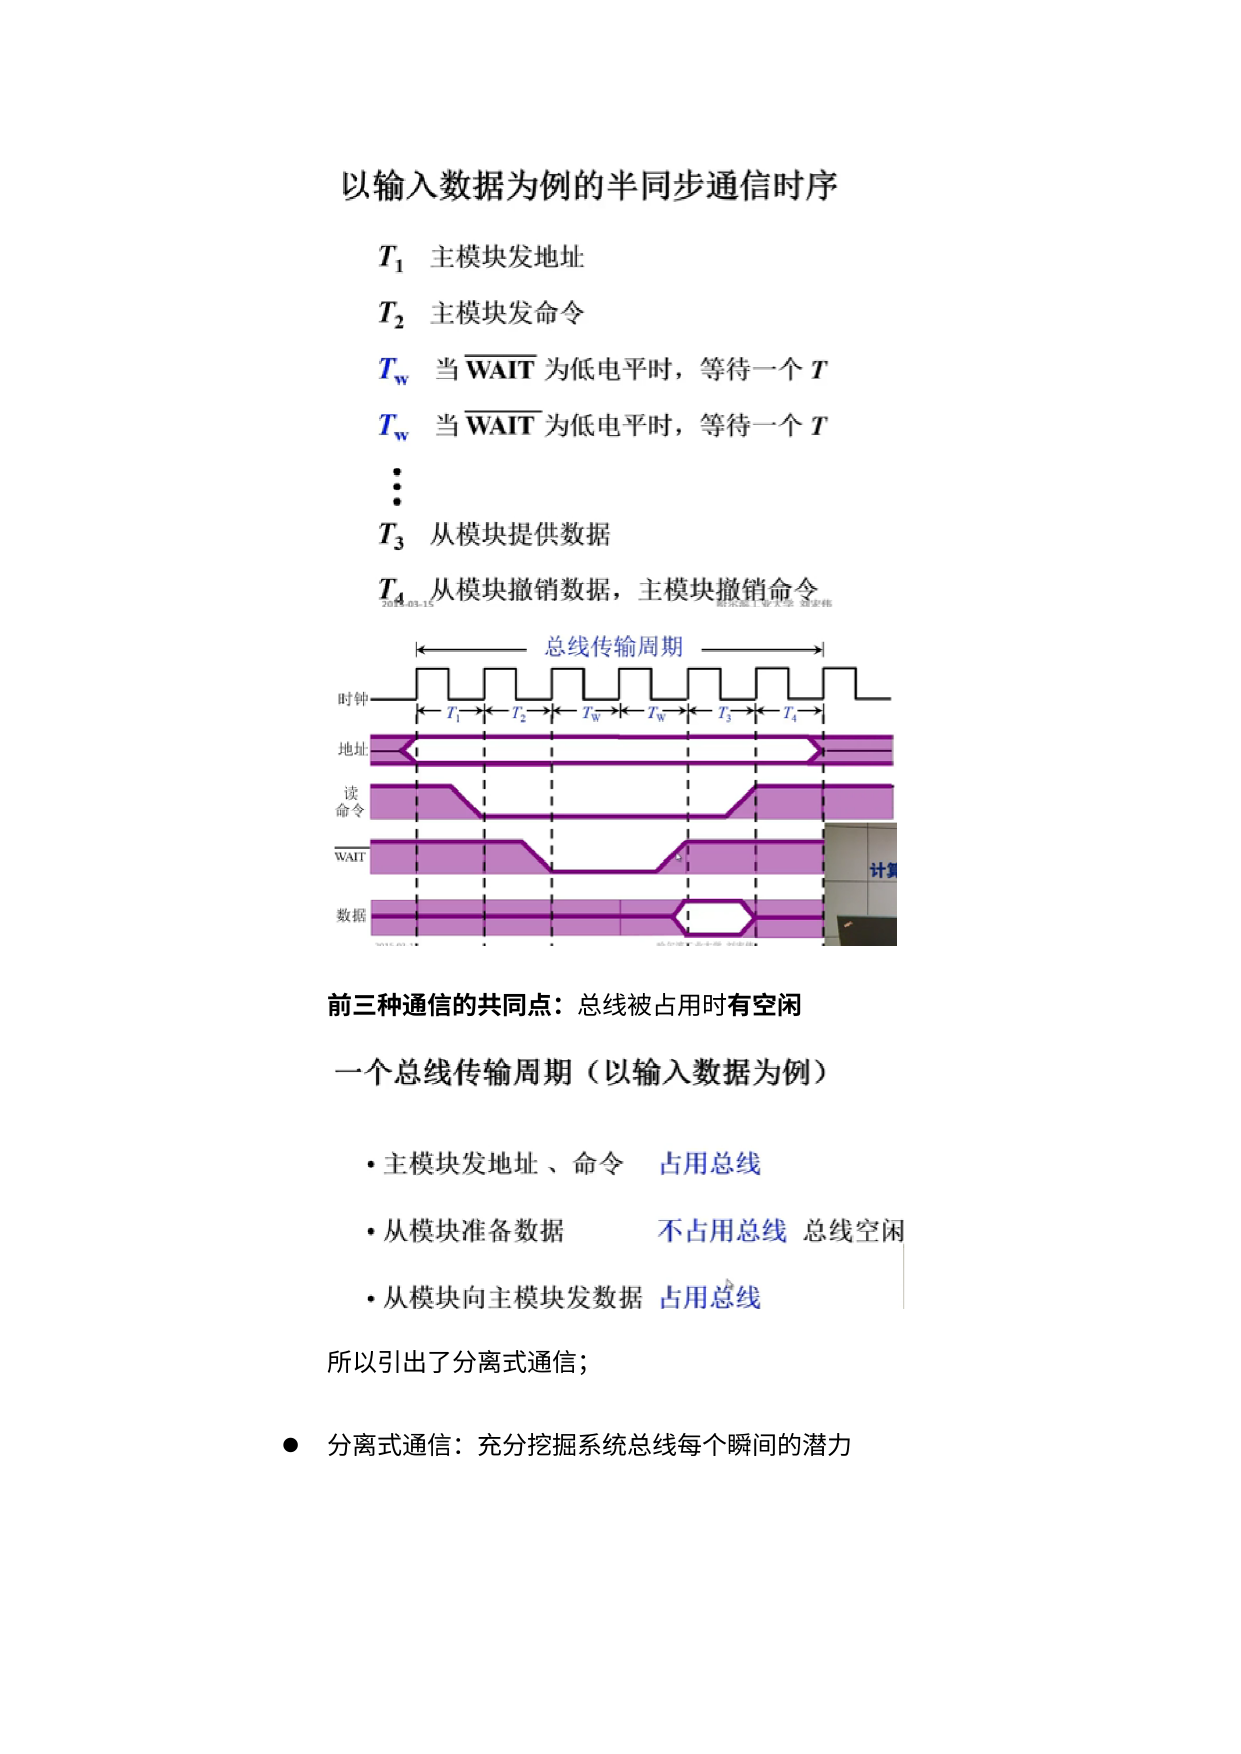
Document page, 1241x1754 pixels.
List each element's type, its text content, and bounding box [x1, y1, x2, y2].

list 所以引出了分离式通信； [327, 1328, 1053, 1393]
picture [327, 1053, 905, 1309]
list 分离式通信：充分挖掘系统总线每个瞬间的潜力 [281, 1411, 1053, 1476]
picture [327, 162, 876, 607]
list 前三种通信的共同点：总线被占用时有空闲 [327, 971, 1053, 1036]
picture [327, 631, 897, 946]
